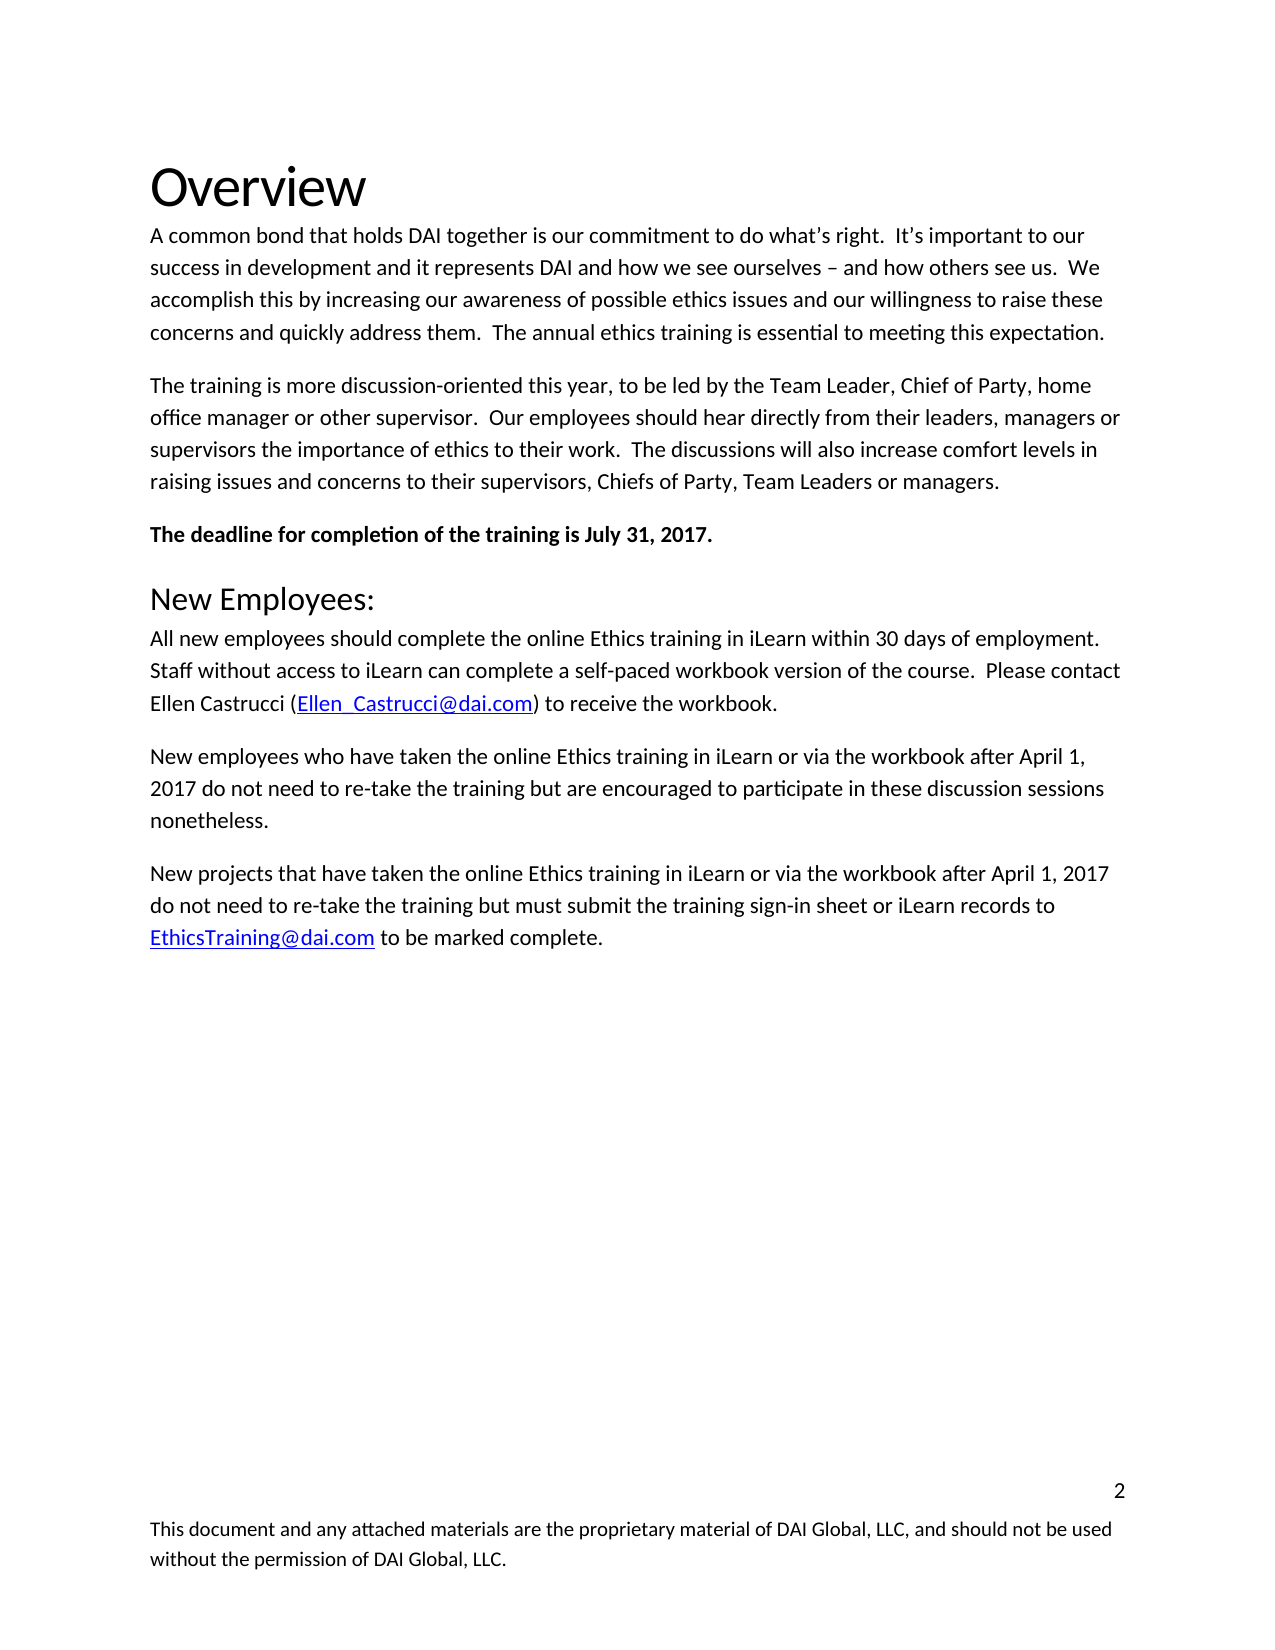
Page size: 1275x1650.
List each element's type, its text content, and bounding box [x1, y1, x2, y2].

text The deadline for completion of the training is July 31, 2017. [150, 520, 1125, 548]
title Overview [150, 150, 1125, 221]
text New employees who have taken the online Ethics training in iLearn or via the workbook after April 1, 2017 do not need to re-take the training but are encouraged to participate in these discussion sessions nonetheless. [150, 742, 1125, 834]
text The training is more discussion-oriented this year, to be led by the Team Leader, Chief of Party, home office manager or other supervisor. Our employees should hear directly from their leaders, managers or supervisors the importance of ethics to their work. The discussions will also increase comfort levels in raising issues and concerns to their supervisors, Chiefs of Party, Team Leaders or managers. [150, 371, 1125, 495]
subtitle New Employees: [150, 578, 1125, 618]
text New projects that have taken the online Ethics training in iLearn or via the workbook after April 1, 2017 do not need to re-take the training but must submit the training sign-in sheet or iLearn records to EthicsTraining@dai.com to be marked complete. [150, 859, 1125, 952]
text All new employees should complete the online Ethics training in iLearn within 30 days of employment. Staff without access to iLearn can complete a self-paced workbook version of the course. Please contact Ellen Castrucci (Ellen_Castrucci@dai.com) to receive the workbook. [150, 624, 1125, 717]
text A common bond that holds DAI together is our commitment to do what’s right. It’s important to our success in development and it represents DAI and how we see ourselves – and how others see us. We accomplish this by increasing our awareness of possible ethics issues and our willingness to raise these concerns and quickly address them. The annual ethics training is essential to meeting this expectation. [150, 221, 1125, 346]
